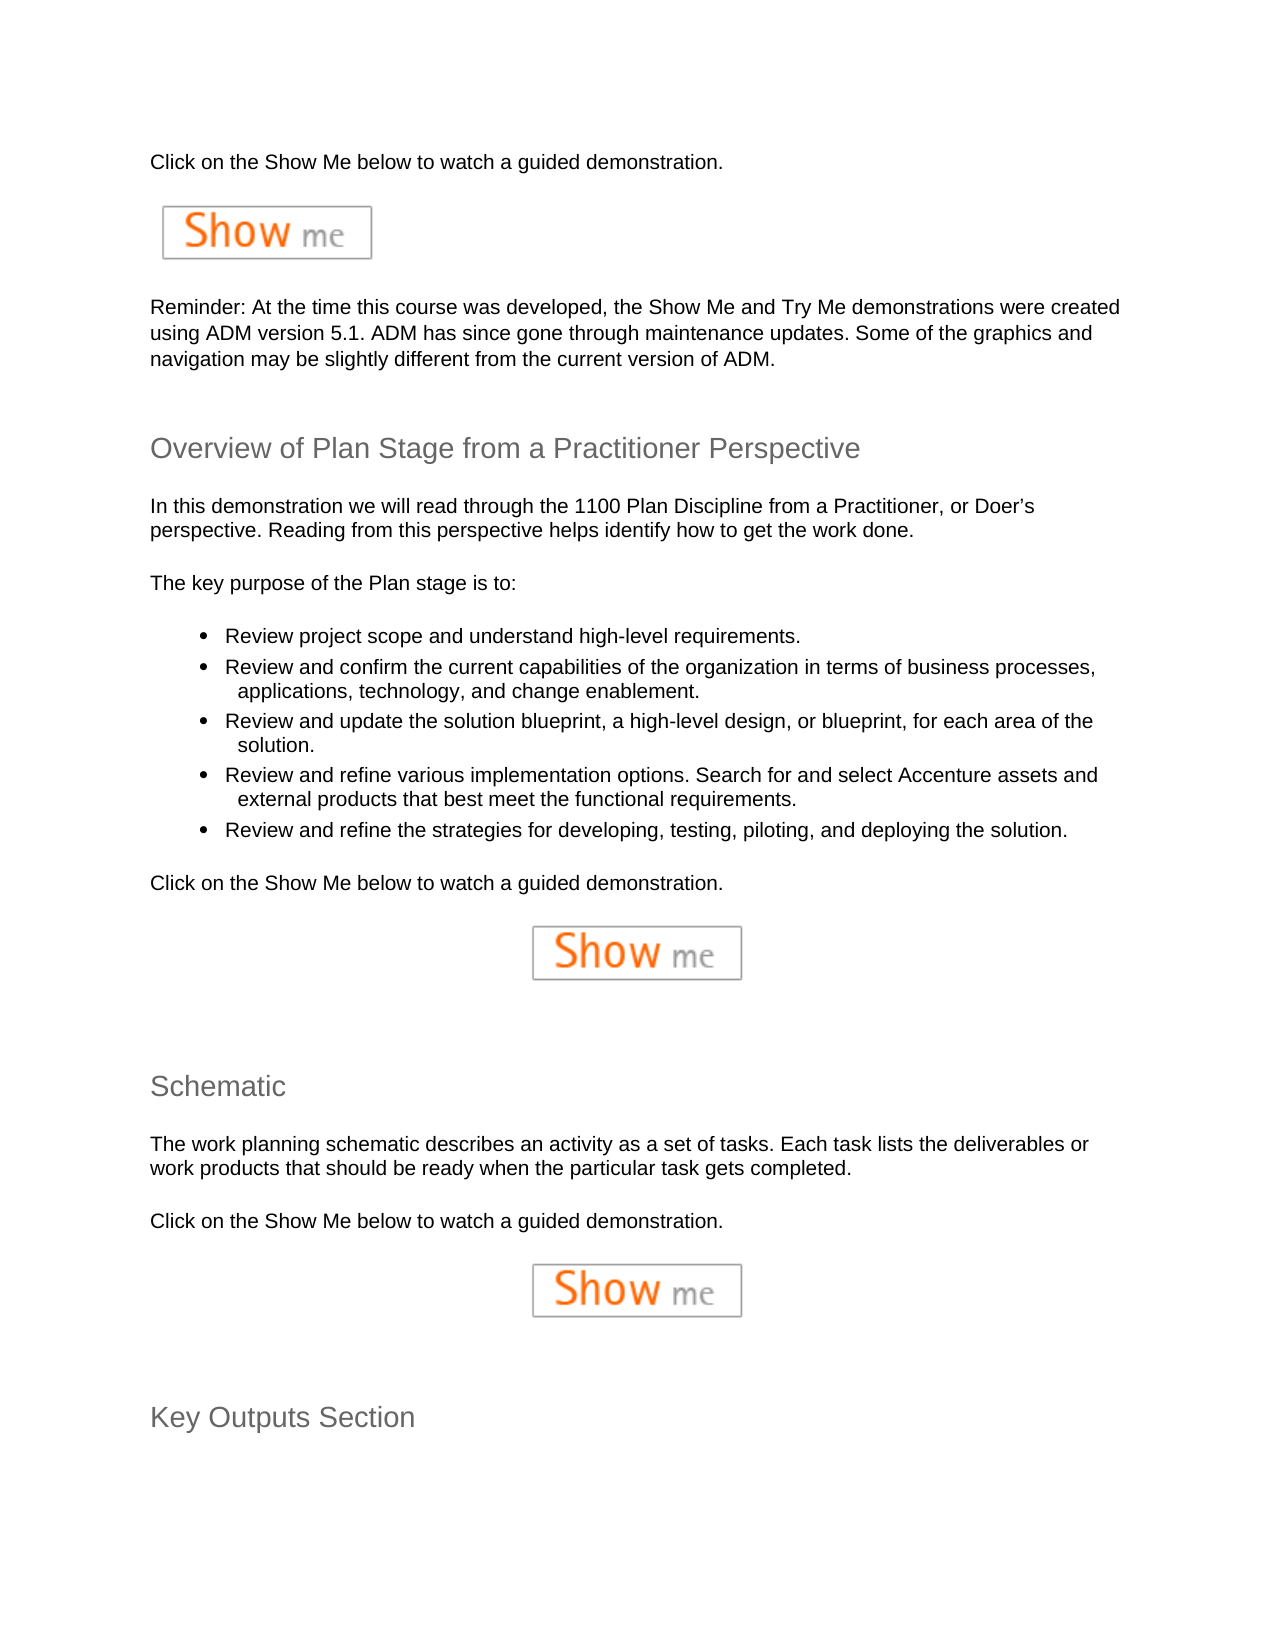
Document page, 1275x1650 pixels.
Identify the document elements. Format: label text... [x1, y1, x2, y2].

text Click on the Show Me below to watch a guided demonstration. [150, 150, 1125, 174]
text Click on the Show Me below to watch a guided demonstration. [150, 1208, 1125, 1232]
text Key Outputs Section [150, 1400, 1125, 1434]
picture [150, 203, 385, 266]
text The key purpose of the Plan stage is to: [150, 571, 1125, 595]
text Click on the Show Me below to watch a guided demonstration. [150, 871, 1125, 895]
picture [520, 1261, 755, 1324]
text The work planning schematic describes an activity as a set of tasks. Each task lists the deliverables or work products that should be ready when the particular task gets completed. [150, 1131, 1125, 1179]
list Review project scope and understand high-level requirements. [200, 624, 1125, 648]
text Overview of Plan Stage from a Practitioner Perspective [150, 431, 1125, 465]
picture [520, 923, 755, 987]
text Reminder: At the time this course was developed, the Show Me and Try Me demonstrations were created using ADM version 5.1. ADM has since gone through maintenance updates. Some of the graphics and navigation may be slightly different from the current version of ADM. [150, 295, 1125, 370]
text In this demonstration we will read through the 1100 Plan Discipline from a Practitioner, or Doer’s perspective. Reading from this perspective helps identify how to get the work done. [150, 494, 1125, 542]
text Schematic [150, 1069, 1125, 1102]
list Review and refine various implementation options. Search for and select Accenture assets and external products that best meet the functional requirements. [200, 763, 1125, 811]
list Review and update the solution blueprint, a high-level design, or blueprint, for each area of the solution. [200, 709, 1125, 757]
list Review and refine the strategies for developing, testing, piloting, and deploying the solution. [200, 817, 1125, 842]
list Review and confirm the current capabilities of the organization in terms of business processes, applications, technology, and change enablement. [200, 655, 1125, 703]
